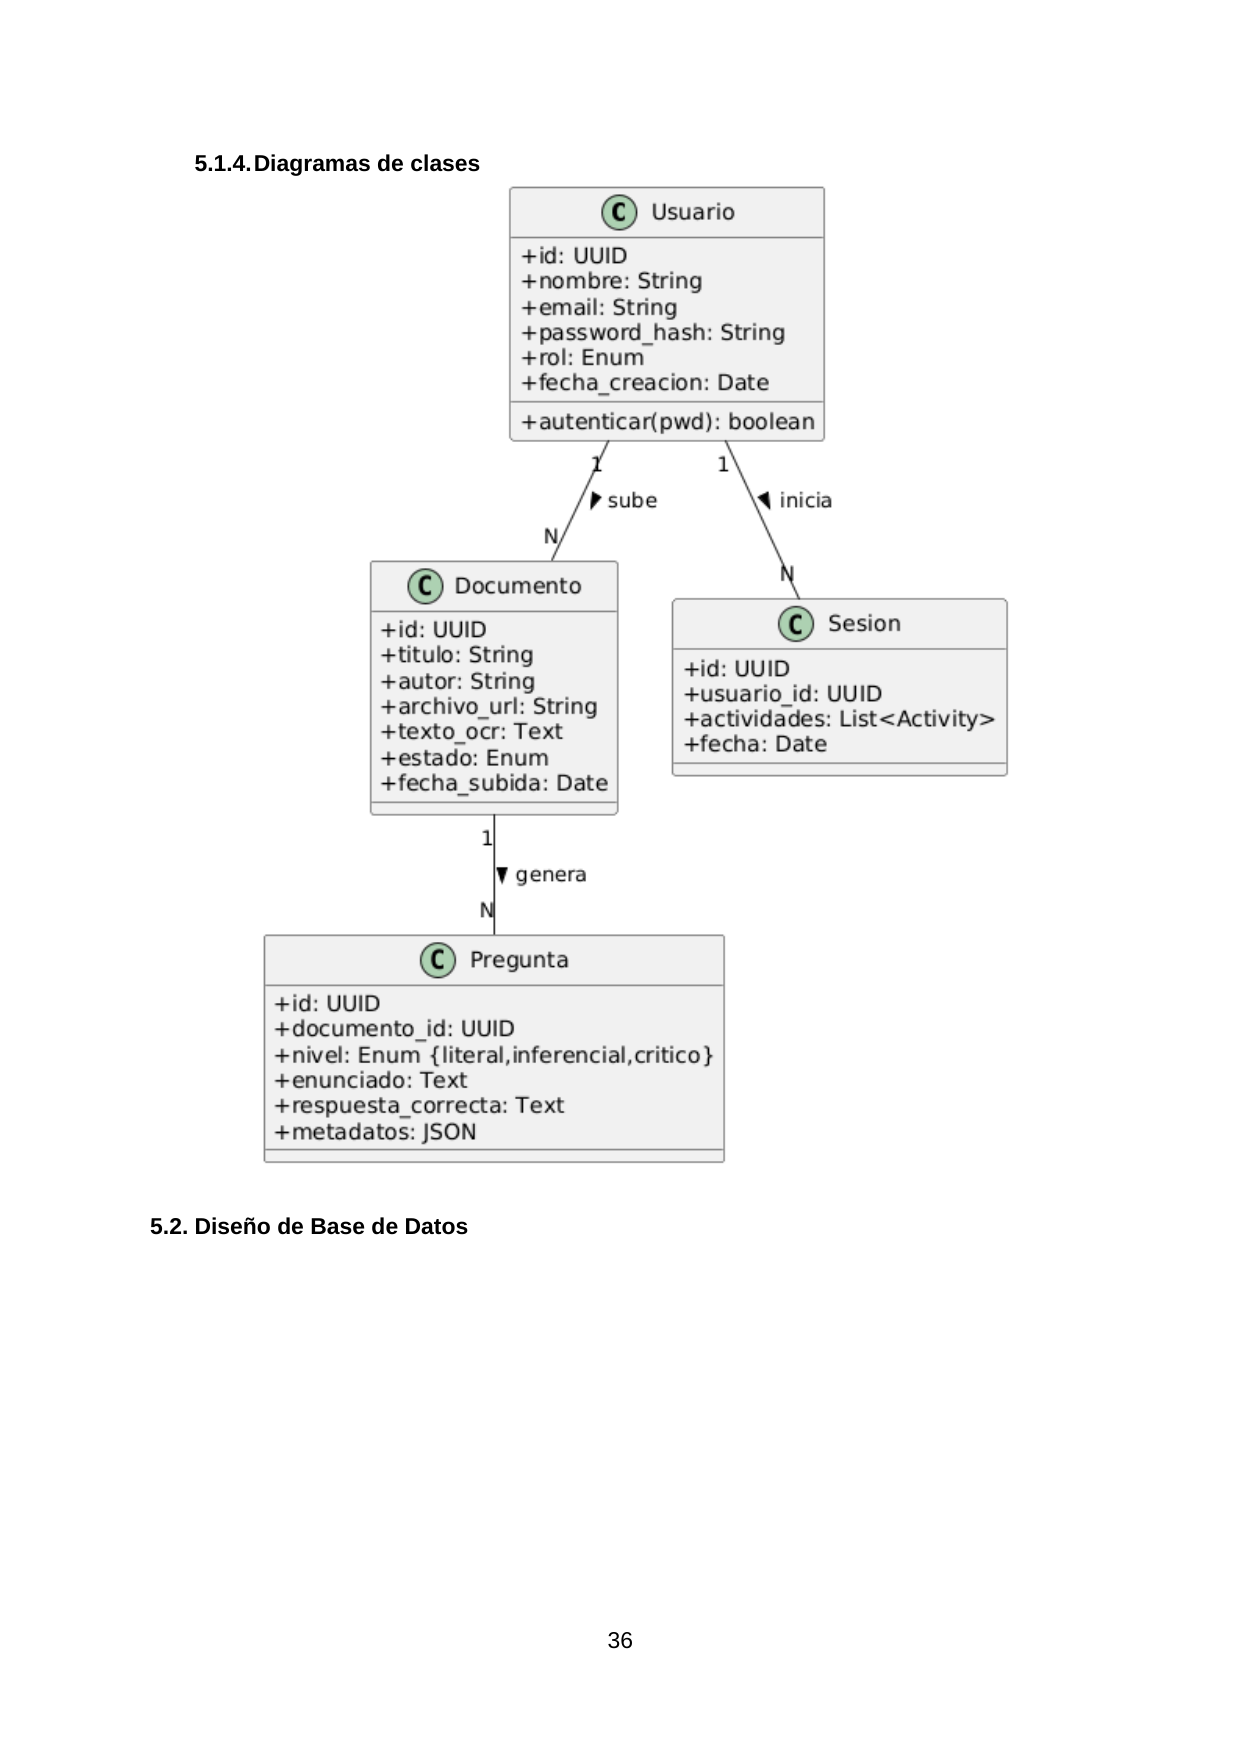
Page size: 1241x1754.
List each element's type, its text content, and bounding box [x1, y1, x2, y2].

subtitle Diseño de Base de Datos [150, 1213, 1090, 1239]
picture [253, 176, 1016, 1171]
subtitle Diagramas de clases [194, 150, 1090, 176]
